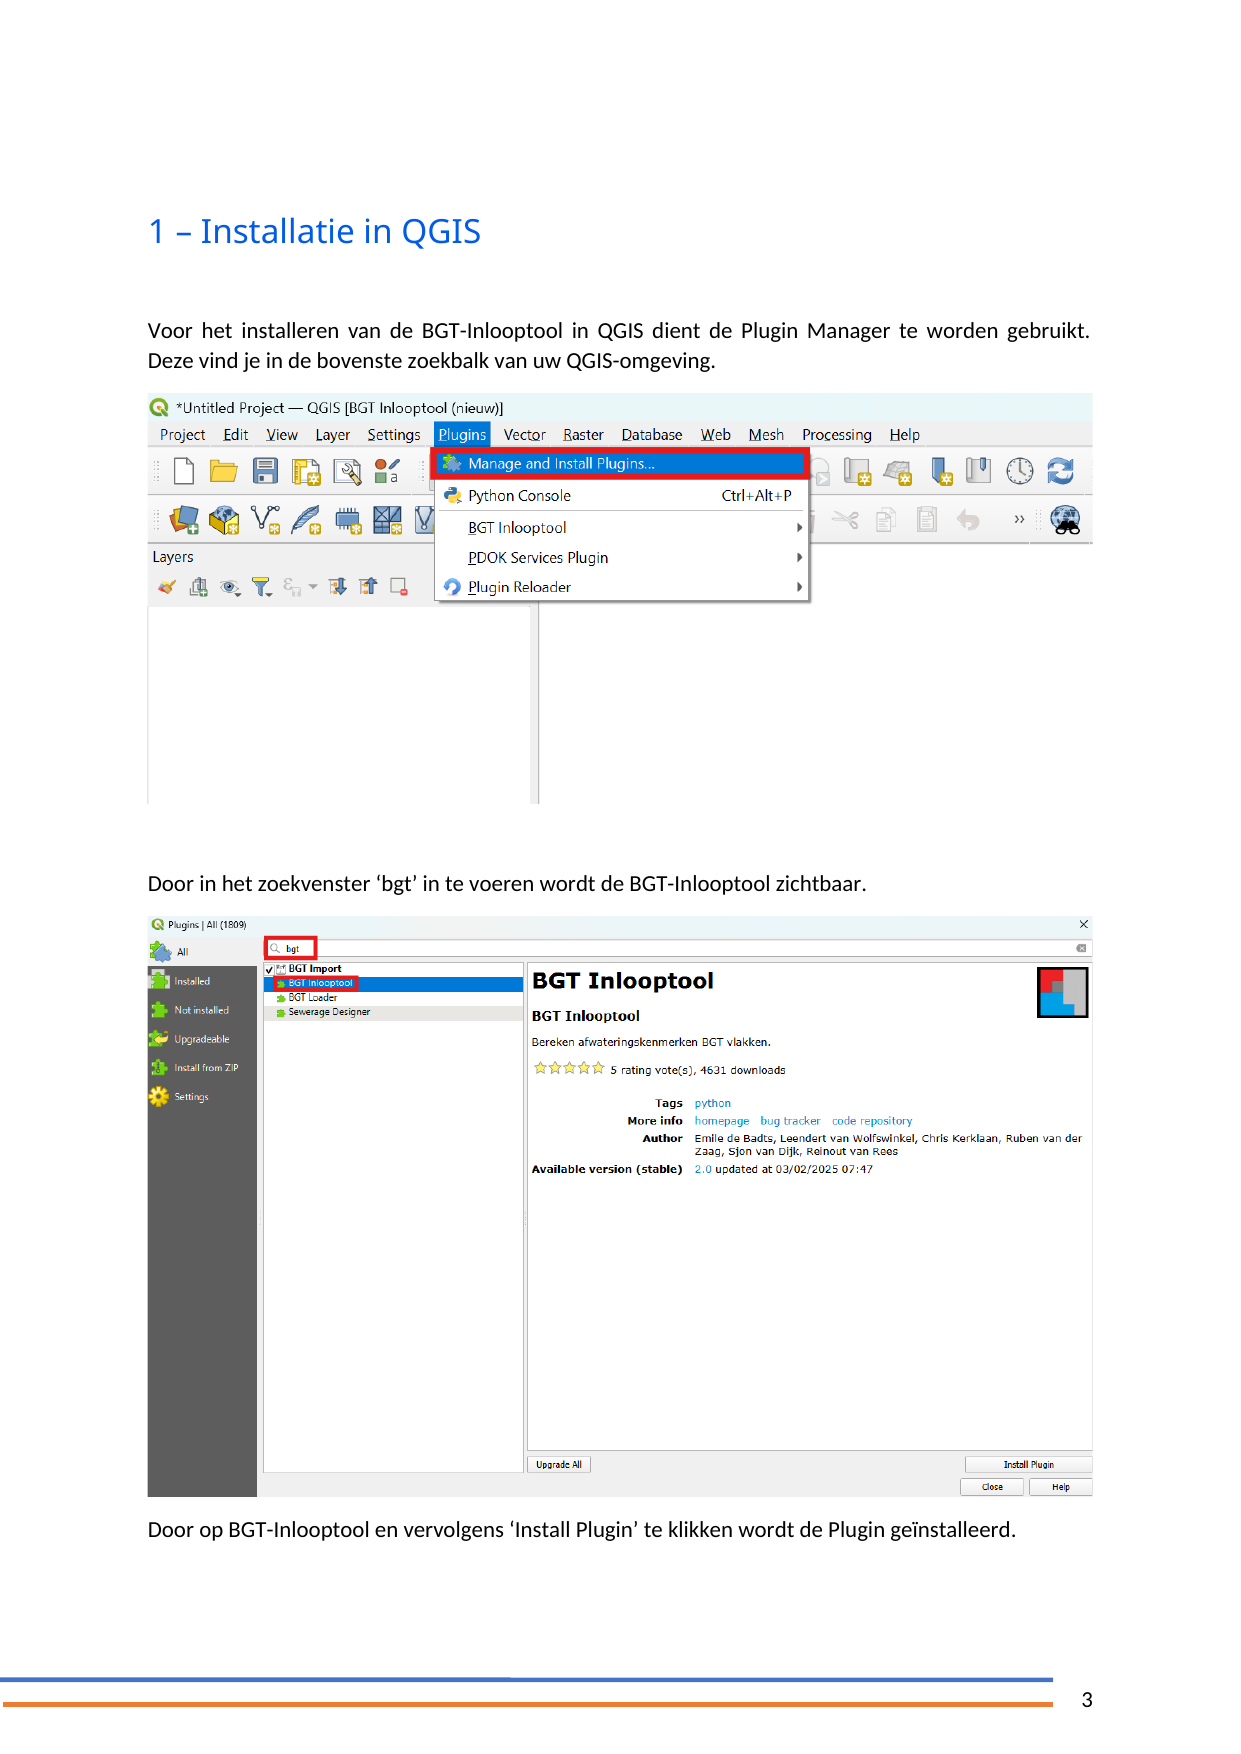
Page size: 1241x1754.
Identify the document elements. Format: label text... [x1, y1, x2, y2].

text Door op BGT-Inlooptool en vervolgens ‘Install Plugin’ te klikken wordt de Plugin geïnstalleerd. [148, 1515, 1092, 1543]
text Voor het installeren van de BGT-Inlooptool in QGIS dient de Plugin Manager te worden gebruikt. Deze vind je in de bovenste zoekbalk van uw QGIS-omgeving. [148, 316, 1092, 374]
picture [147, 393, 1093, 804]
subtitle 1 – Installatie in QGIS [148, 208, 1092, 253]
text Door in het zoekvenster ‘bgt’ in te voeren wordt de BGT-Inlooptool zichtbaar. [148, 869, 1092, 897]
picture [147, 916, 1093, 1497]
